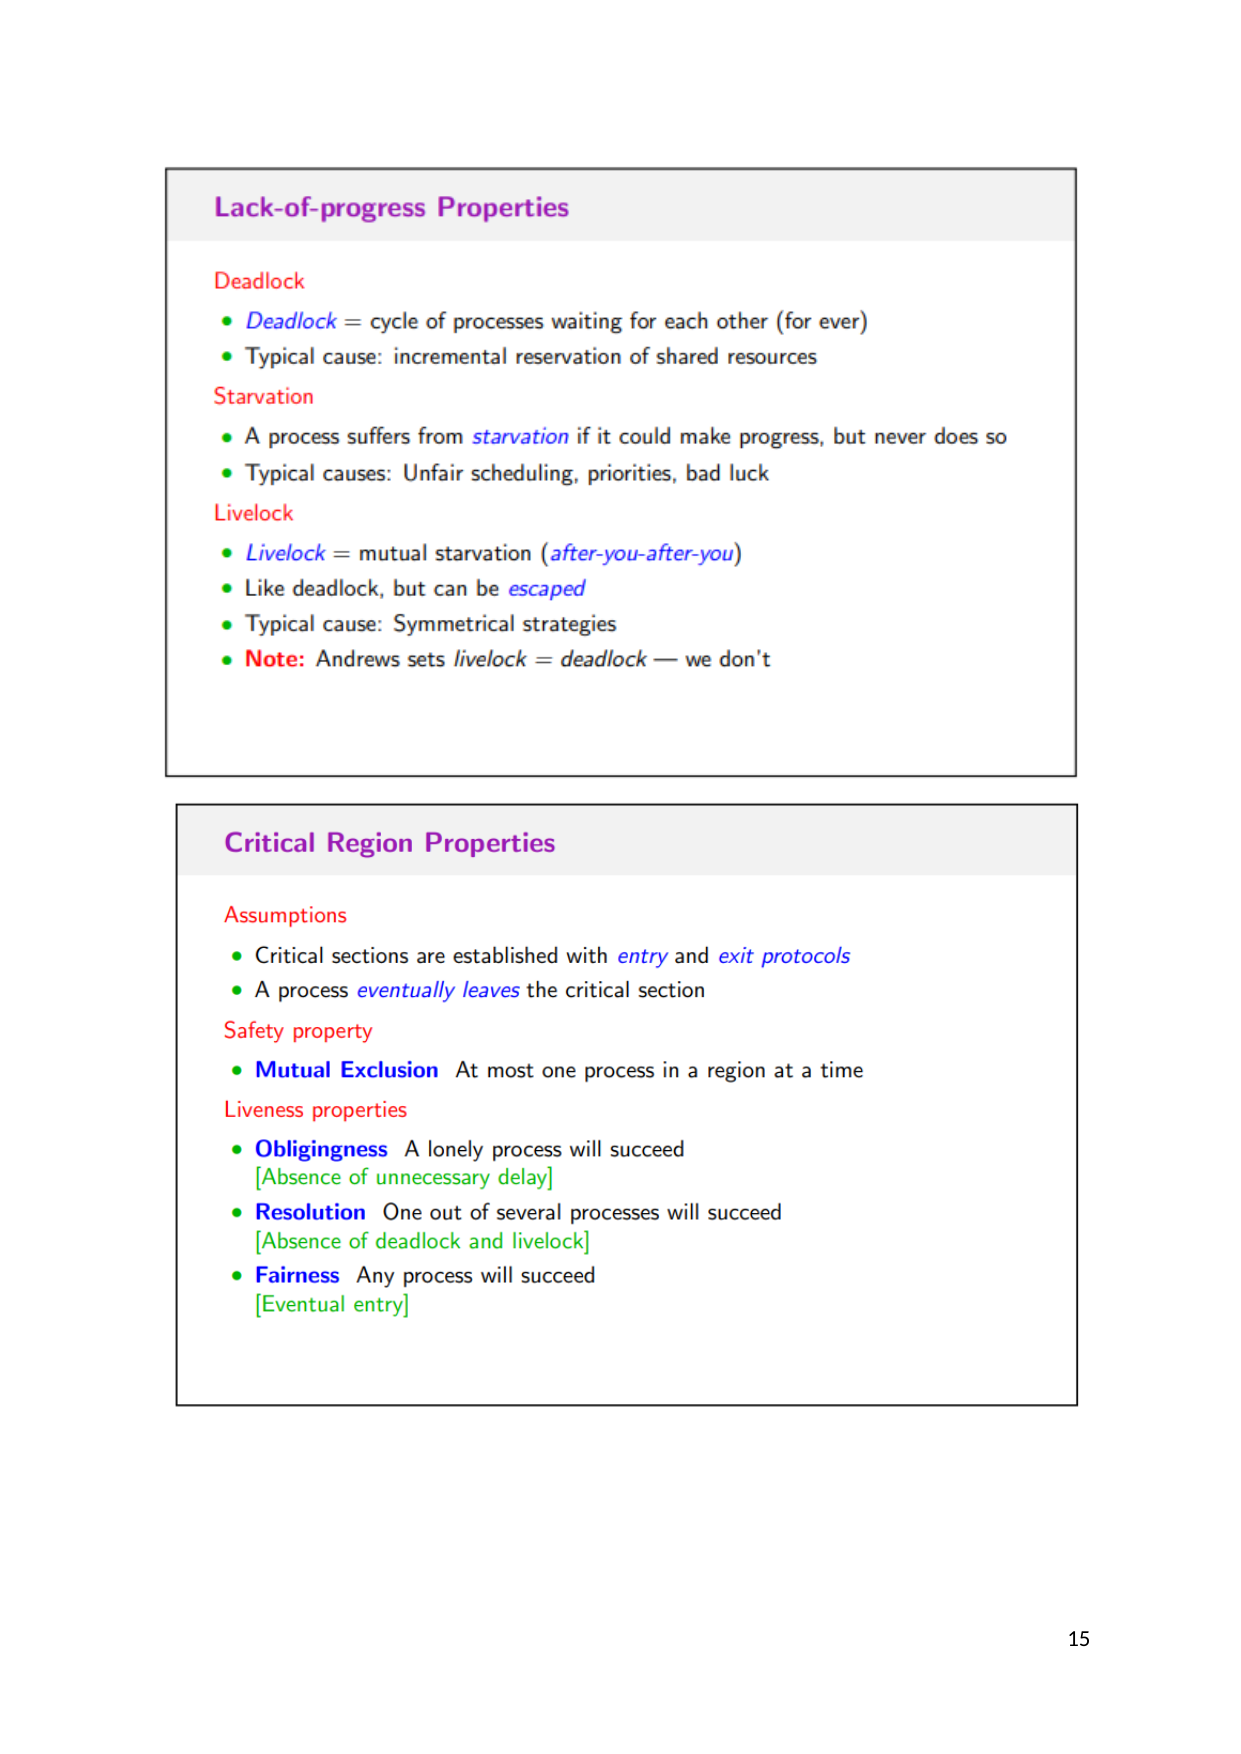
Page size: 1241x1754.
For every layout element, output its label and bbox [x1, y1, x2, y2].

picture [150, 793, 1091, 1429]
picture [150, 150, 1091, 791]
